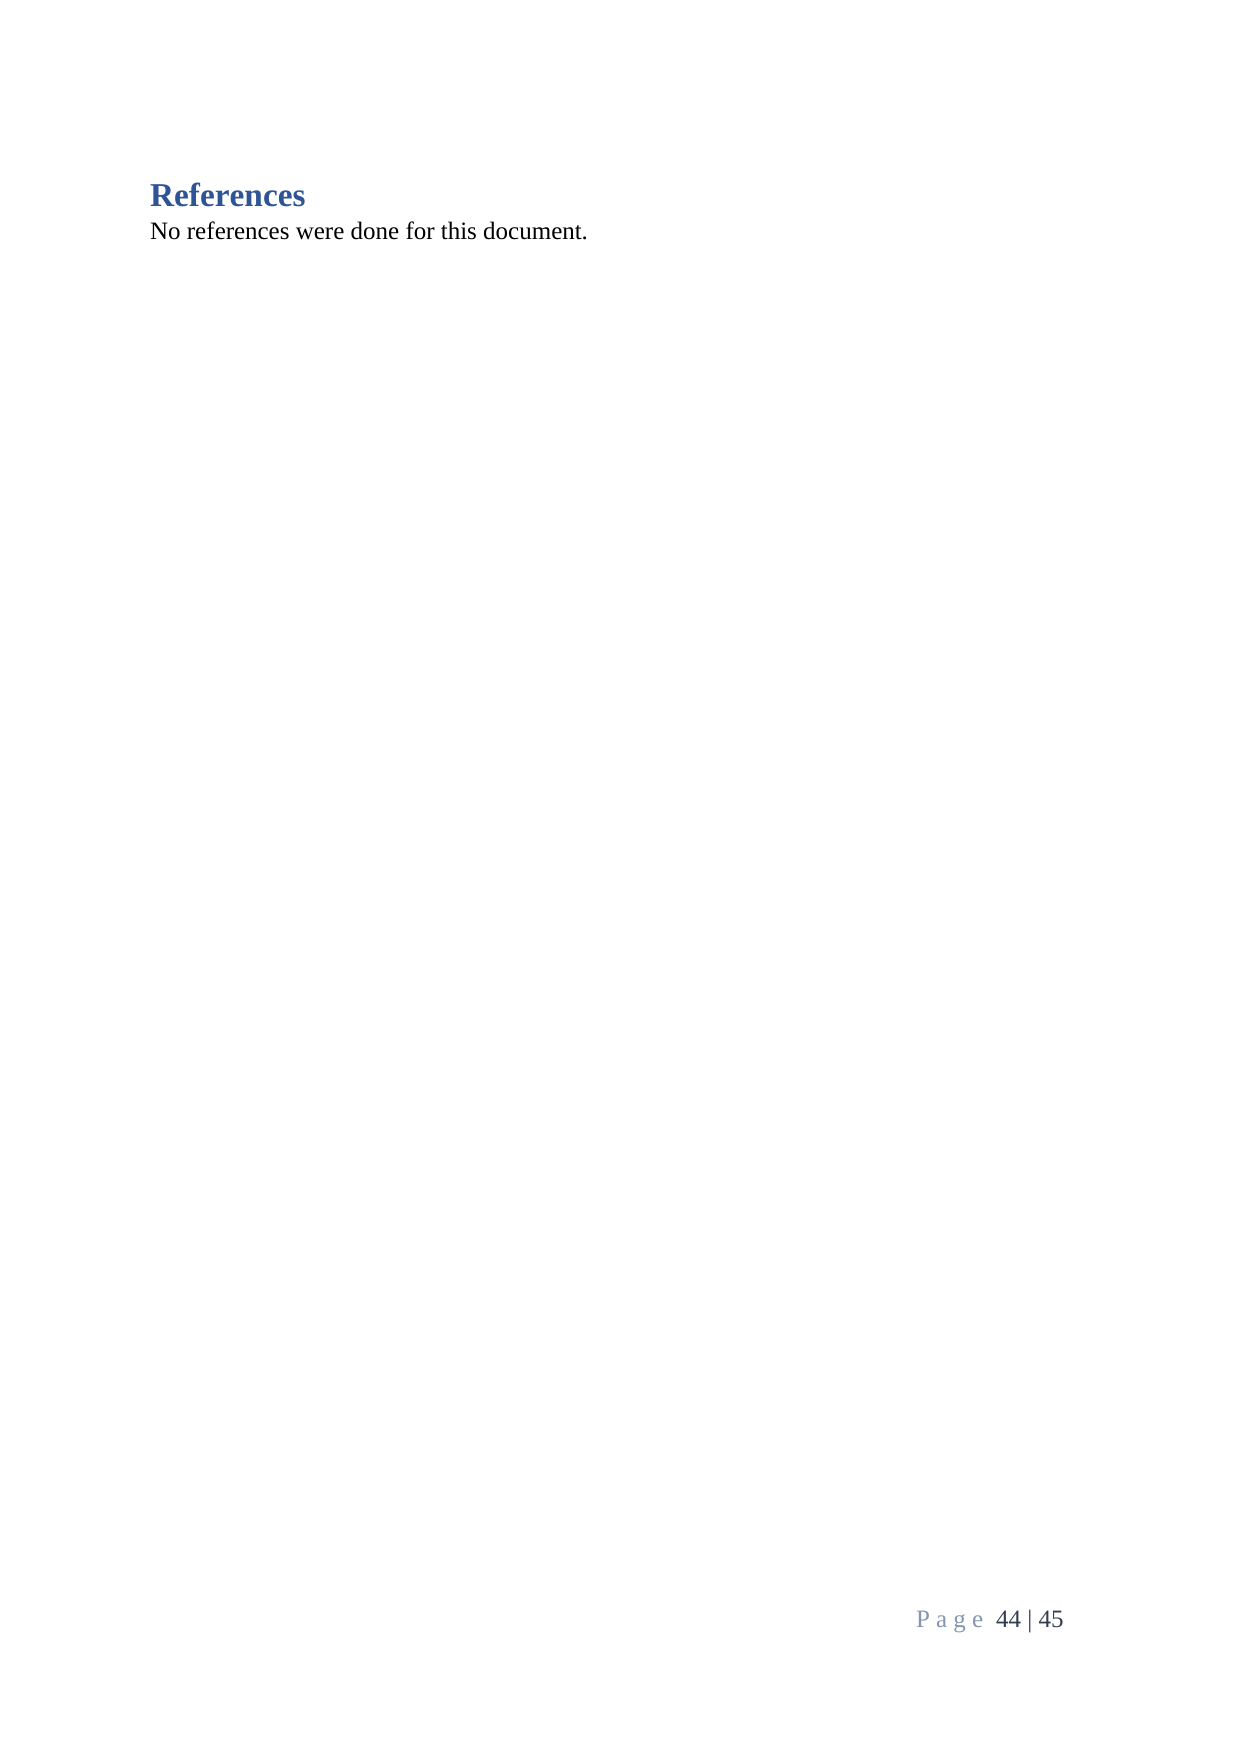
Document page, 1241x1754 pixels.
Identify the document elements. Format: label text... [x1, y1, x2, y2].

subtitle References [150, 175, 1090, 213]
text No references were done for this document. [150, 216, 1090, 245]
